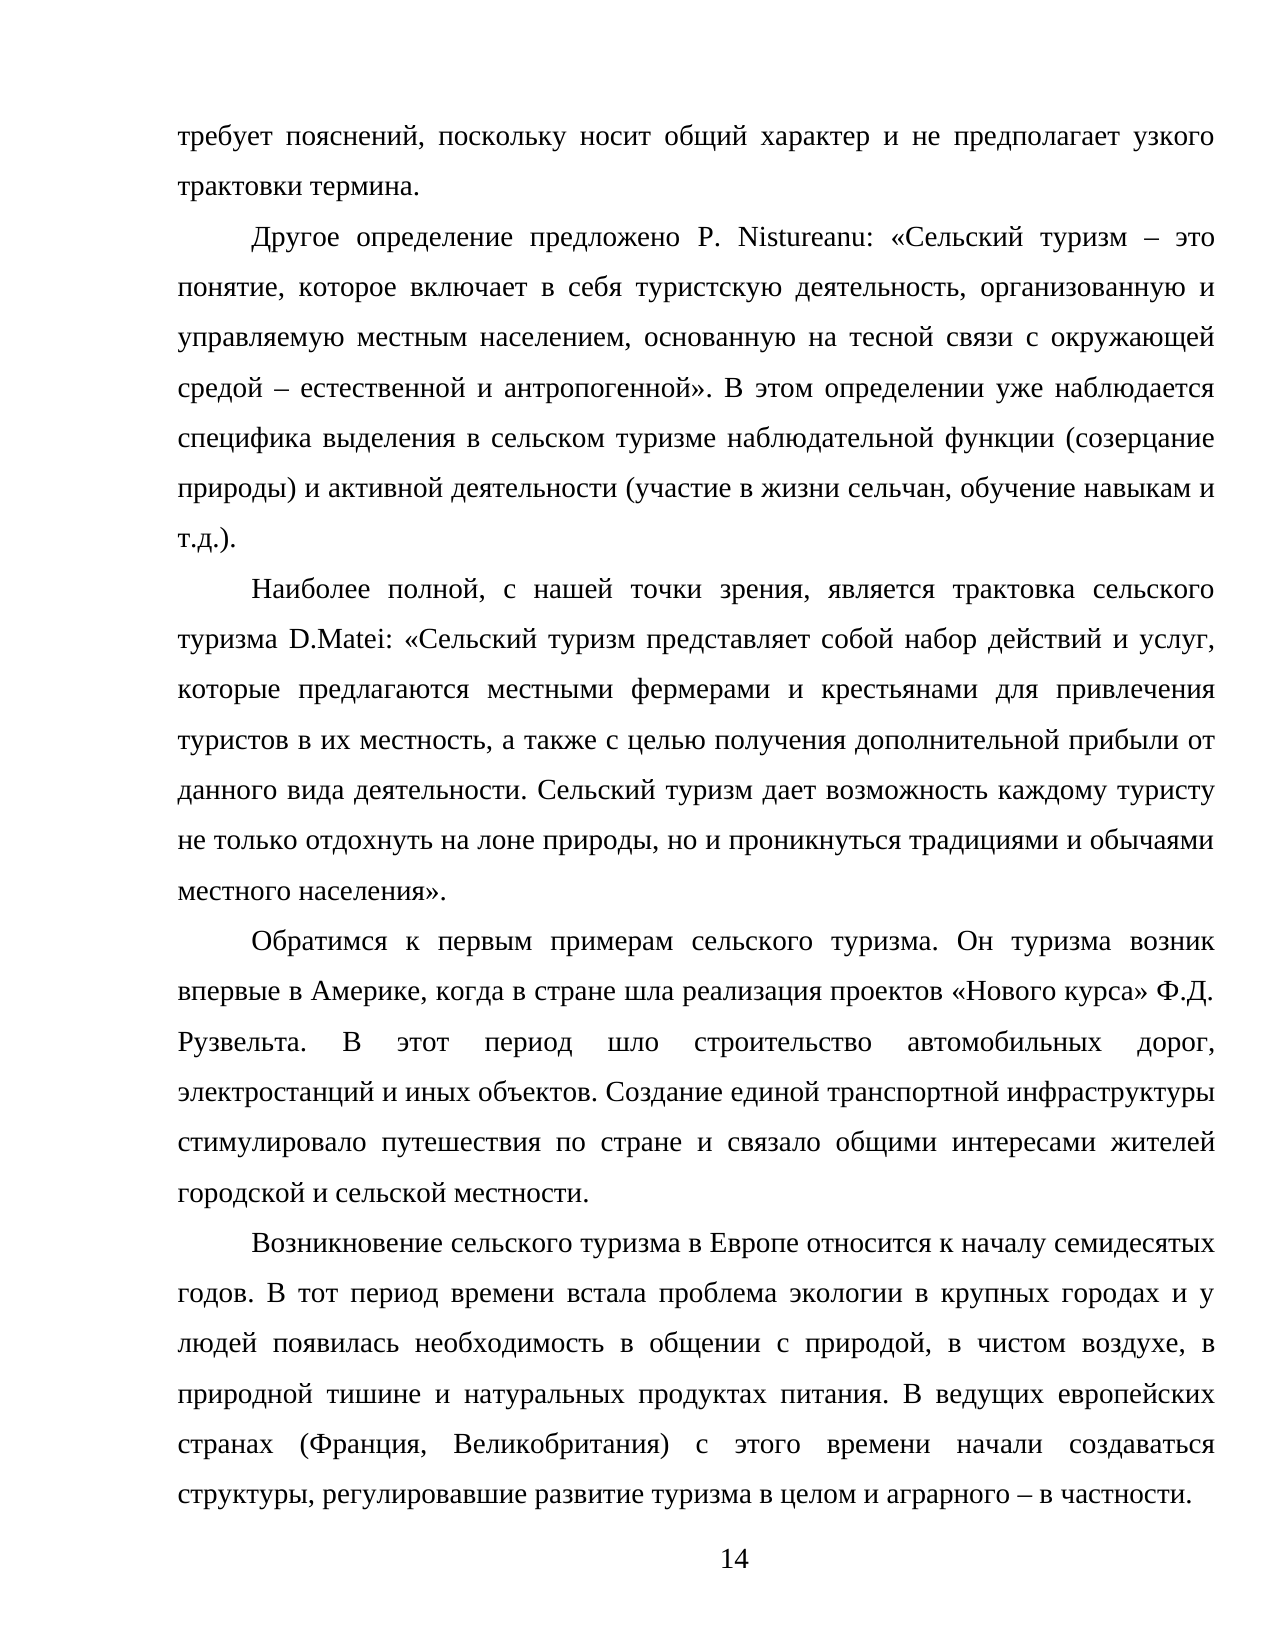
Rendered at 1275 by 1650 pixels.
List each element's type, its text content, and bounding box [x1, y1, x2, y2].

text Наиболее полной, с нашей точки зрения, является трактовка сельского туризма D.Matei: «Сельский туризм представляет собой набор действий и услуг, которые предлагаются местными фермерами и крестьянами для привлечения туристов в их местность, а также с целью получения дополнительной прибыли от данного вида деятельности. Сельский туризм дает возможность каждому туристу не только отдохнуть на лоне природы, но и проникнуться традициями и обычаями местного населения». [177, 571, 1216, 906]
text Другое определение предложено P. Nistureanu: «Сельский туризм – это понятие, которое включает в себя туристскую деятельность, организованную и управляемую местным населением, основанную на тесной связи с окружающей средой – естественной и антропогенной». В этом определении уже наблюдается специфика выделения в сельском туризме наблюдательной функции (созерцание природы) и активной деятельности (участие в жизни сельчан, обучение навыкам и т.д.). [177, 219, 1216, 554]
text Возникновение сельского туризма в Европе относится к началу семидесятых годов. В тот период времени встала проблема экологии в крупных городах и у людей появилась необходимость в общении с природой, в чистом воздухе, в природной тишине и натуральных продуктах питания. В ведущих европейских странах (Франция, Великобритания) с этого времени начали создаваться структуры, регулировавшие развитие туризма в целом и аграрного – в частности. [177, 1225, 1216, 1510]
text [177, 118, 1216, 202]
text Обратимся к первым примерам сельского туризма. Он туризма возник впервые в Америке, когда в стране шла реализация проектов «Нового курса» Ф.Д. Рузвельта. В этот период шло строительство автомобильных дорог, электростанций и иных объектов. Создание единой транспортной инфраструктуры стимулировало путешествия по стране и связало общими интересами жителей городской и сельской местности. [177, 923, 1216, 1208]
